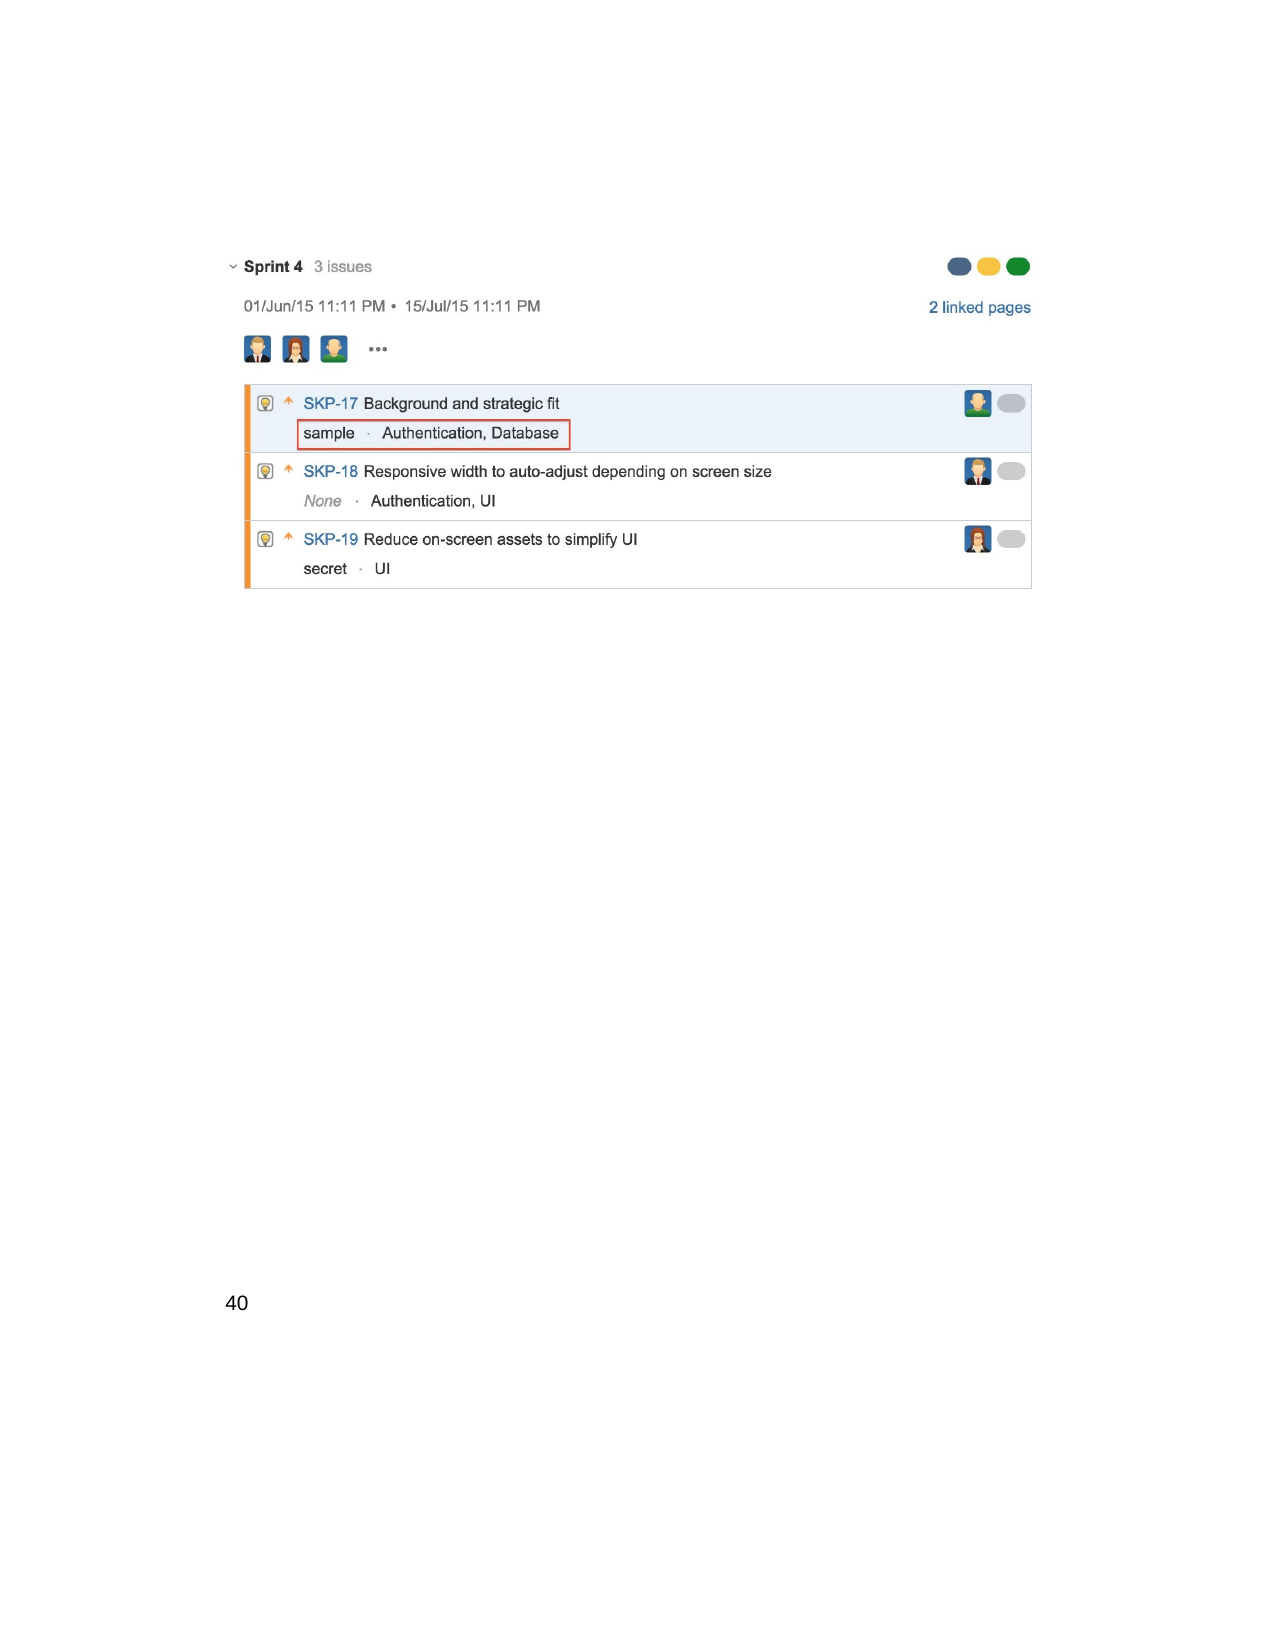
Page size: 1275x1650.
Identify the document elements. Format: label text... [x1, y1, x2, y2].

text 40 [225, 1291, 1219, 1315]
picture [229, 253, 1037, 592]
